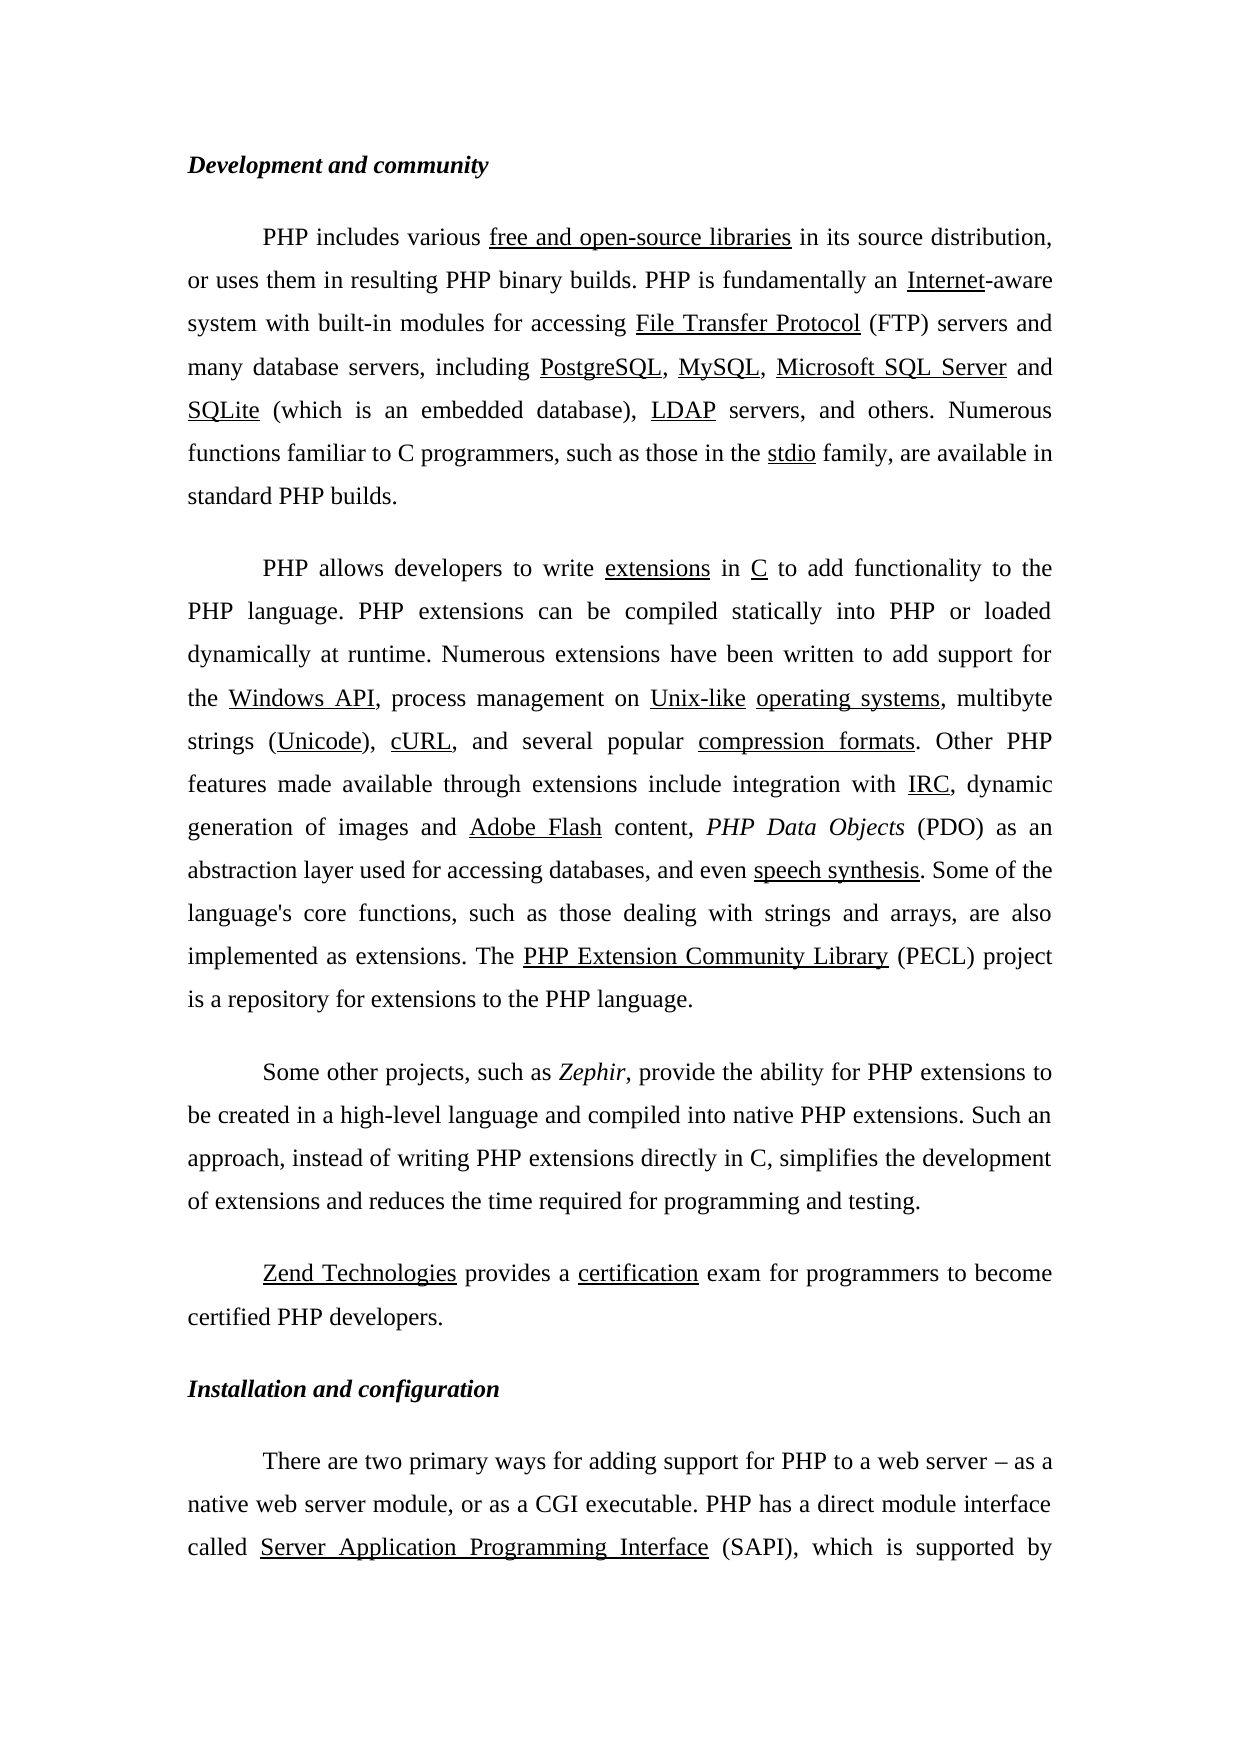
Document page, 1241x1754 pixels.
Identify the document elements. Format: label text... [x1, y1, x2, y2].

subtitle Development and community [187, 150, 1053, 179]
text Zend Technologies provides a certification exam for programmers to become certified PHP developers. [187, 1258, 1053, 1330]
text PHP allows developers to write extensions in C to add functionality to the PHP language. PHP extensions can be compiled statically into PHP or loaded dynamically at runtime. Numerous extensions have been written to add support for the Windows API, process management on Unix-like operating systems, multibyte strings (Unicode), cURL, and several popular compression formats. Other PHP features made available through extensions include integration with IRC, dynamic generation of images and Adobe Flash content, PHP Data Objects (PDO) as an abstraction layer used for accessing databases, and even speech synthesis. Some of the language's core functions, such as those dealing with strings and arrays, are also implemented as extensions. The PHP Extension Community Library (PECL) project is a repository for extensions to the PHP language. [187, 553, 1053, 1013]
text PHP includes various free and open-source libraries in its source distribution, or uses them in resulting PHP binary builds. PHP is fundamentally an Internet-aware system with built-in modules for accessing File Transfer Protocol (FTP) servers and many database servers, including PostgreSQL, MySQL, Microsoft SQL Server and SQLite (which is an embedded database), LDAP servers, and others. Numerous functions familiar to C programmers, such as those in the stdio family, are available in standard PHP builds. [187, 222, 1053, 510]
subtitle Installation and configuration [187, 1374, 1053, 1403]
text Some other projects, such as Zephir, provide the ability for PHP extensions to be created in a high-level language and compiled into native PHP extensions. Such an approach, instead of writing PHP extensions directly in C, simplifies the development of extensions and reduces the time required for programming and testing. [187, 1057, 1053, 1215]
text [187, 1446, 1053, 1561]
